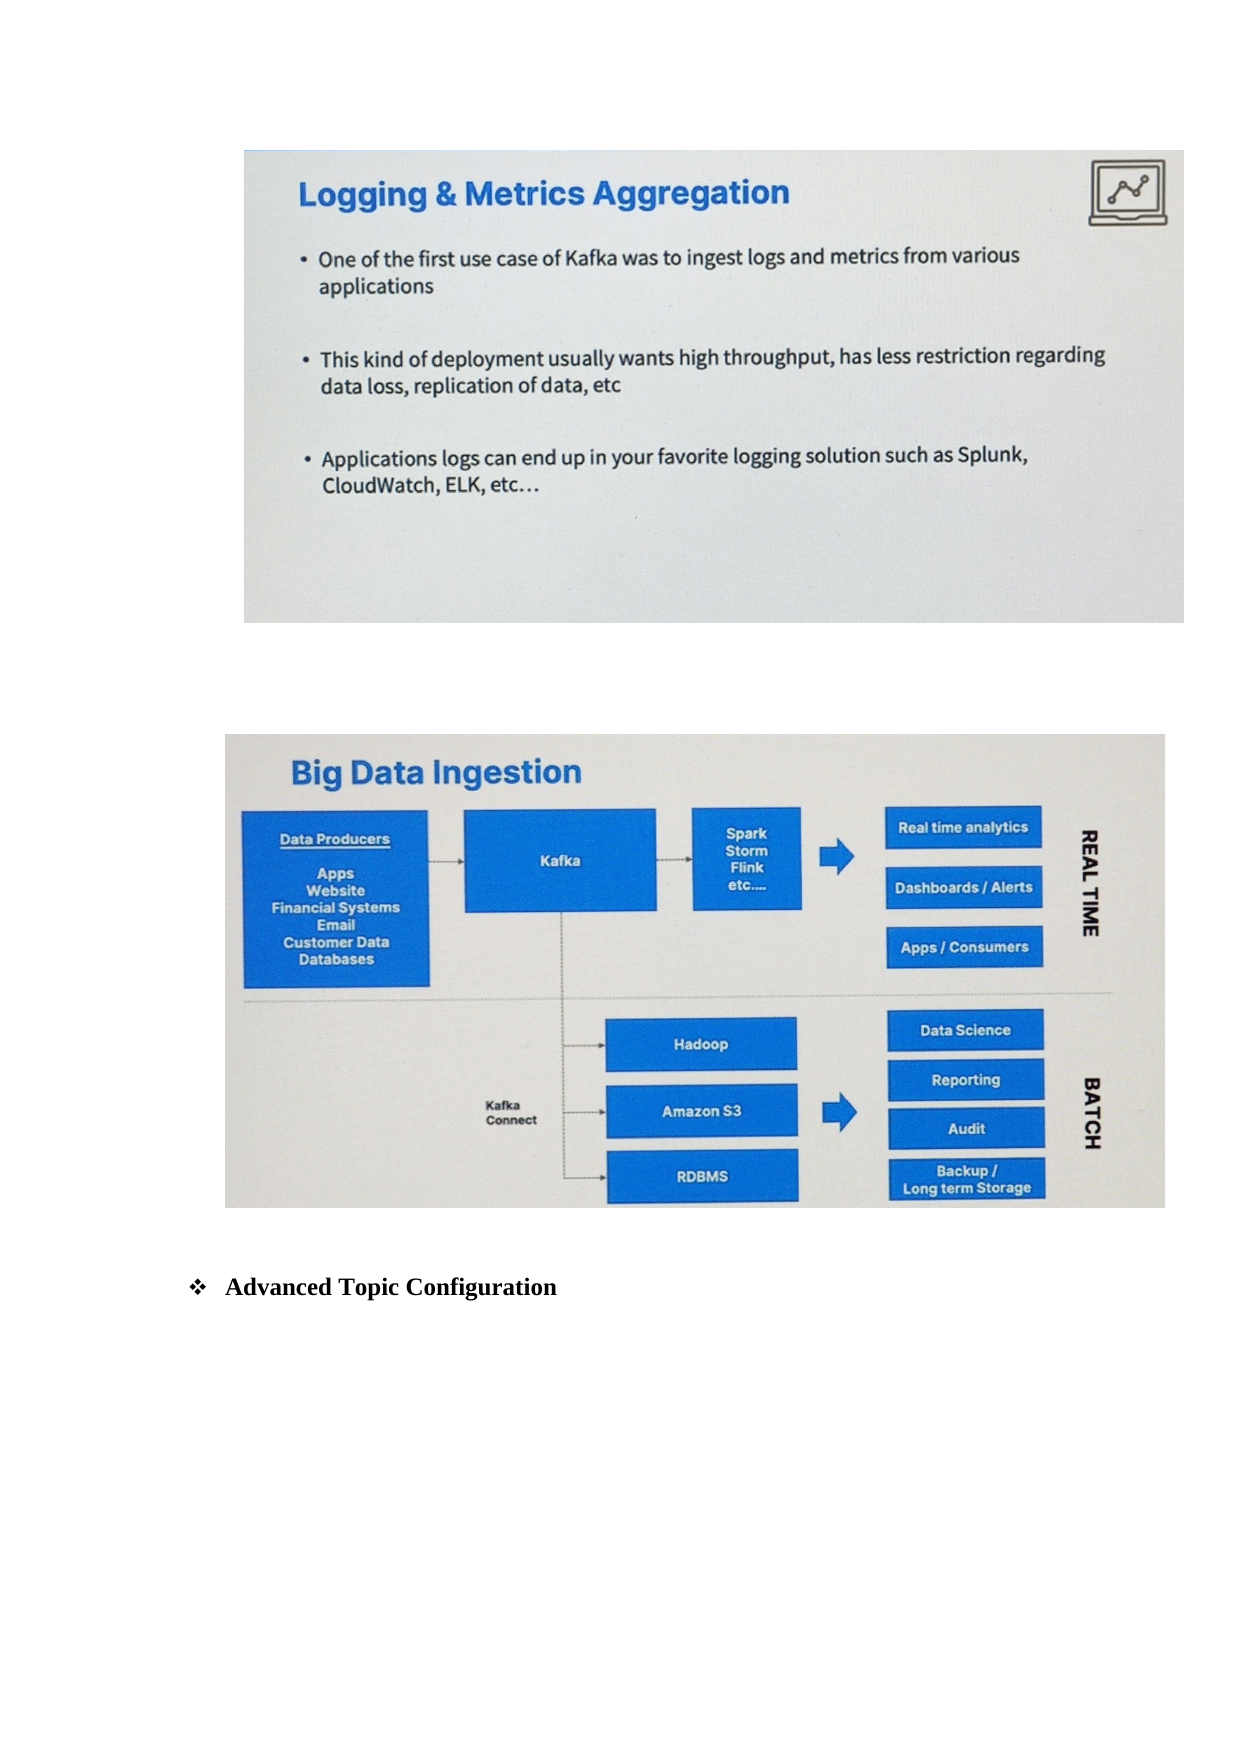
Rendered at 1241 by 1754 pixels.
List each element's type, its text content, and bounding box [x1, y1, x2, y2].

picture [225, 734, 1166, 1208]
list Advanced Topic Configuration [187, 1272, 1090, 1300]
